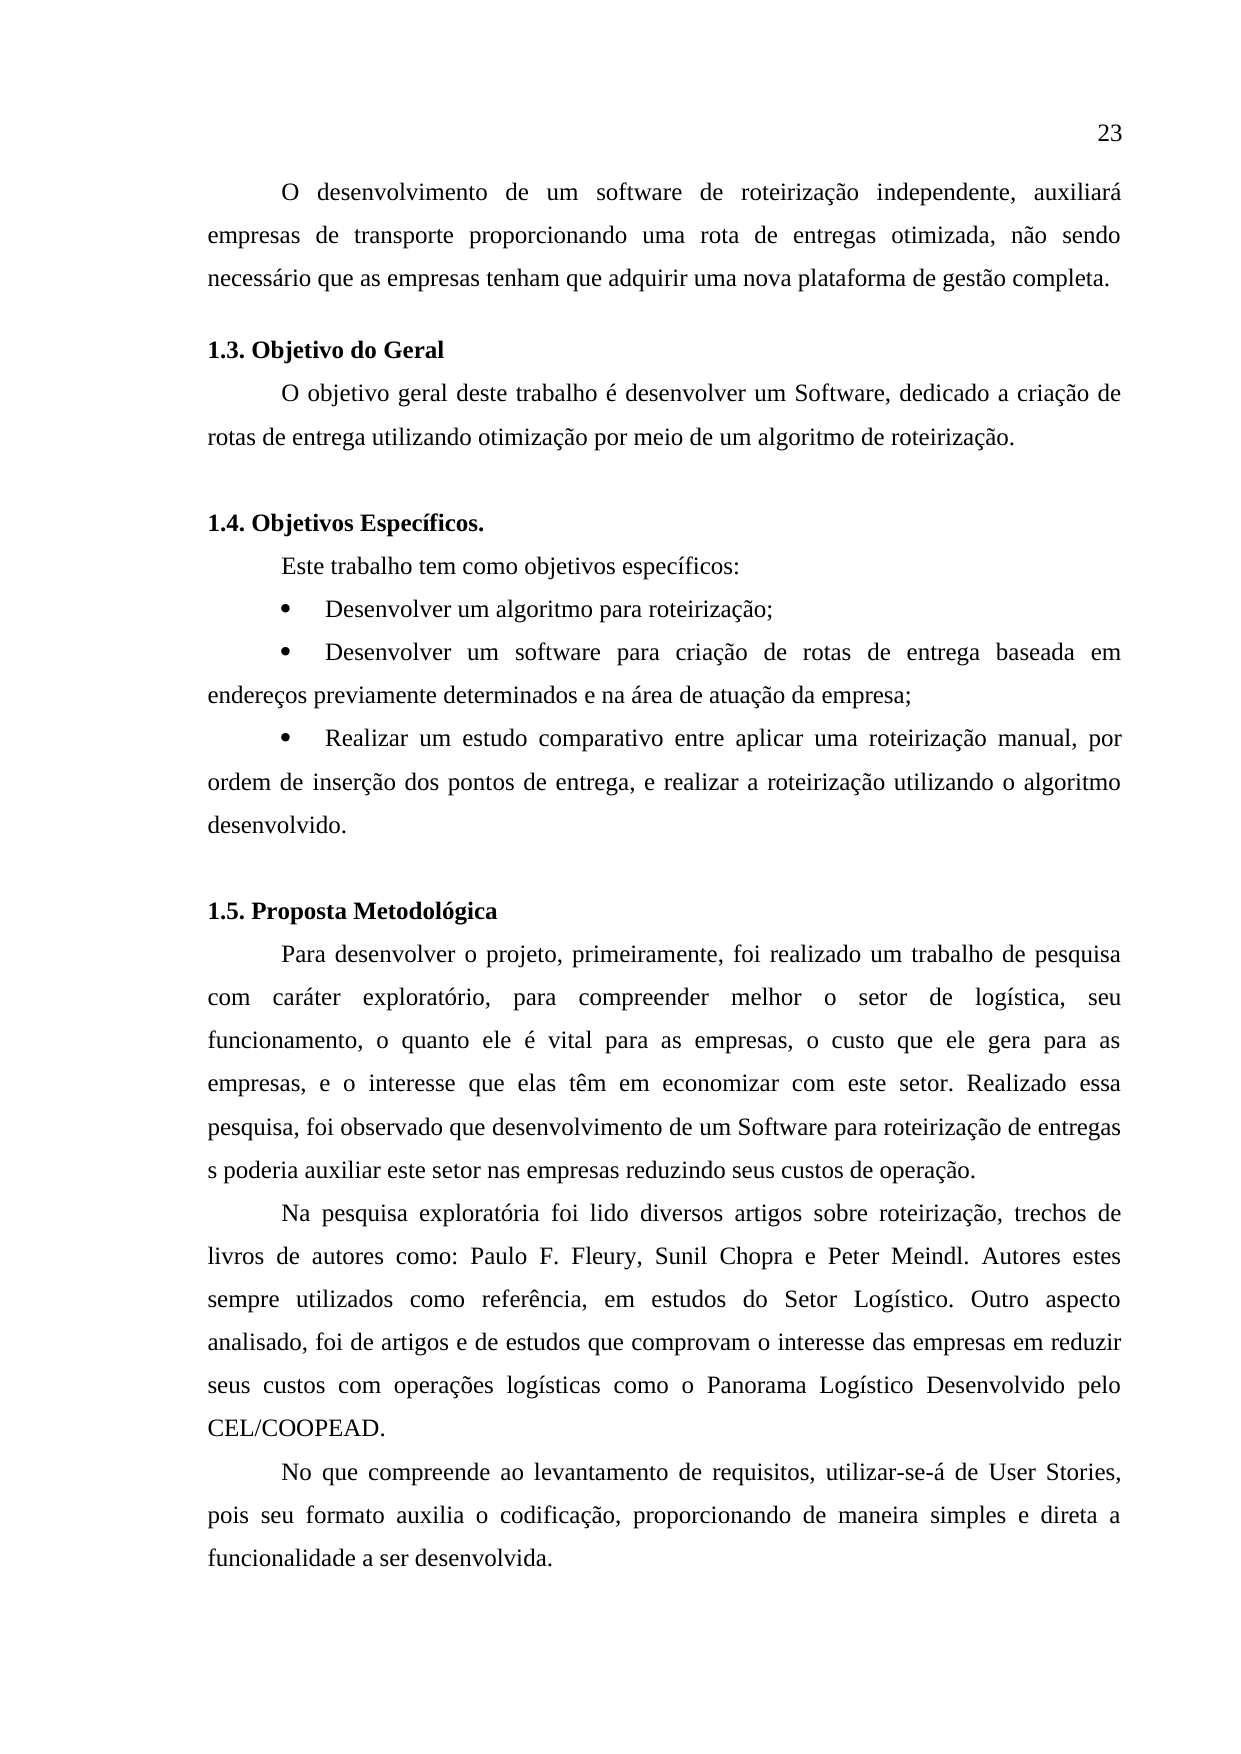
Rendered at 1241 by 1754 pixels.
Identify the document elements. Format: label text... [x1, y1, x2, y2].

text O desenvolvimento de um software de roteirização independente, auxiliará empresas de transporte proporcionando uma rota de entregas otimizada, não sendo necessário que as empresas tenham que adquirir uma nova plataforma de gestão completa. [207, 177, 1122, 292]
text Na pesquisa exploratória foi lido diversos artigos sobre roteirização, trechos de livros de autores como: Paulo F. Fleury, Sunil Chopra e Peter Meindl. Autores estes sempre utilizados como referência, em estudos do Setor Logístico. Outro aspecto analisado, foi de artigos e de estudos que comprovam o interesse das empresas em reduzir seus custos com operações logísticas como o Panorama Logístico Desenvolvido pelo CEL/COOPEAD. [207, 1198, 1122, 1442]
text No que compreende ao levantamento de requisitos, utilizar-se-á de User Stories, pois seu formato auxilia o codificação, proporcionando de maneira simples e direta a funcionalidade a ser desenvolvida. [207, 1457, 1122, 1572]
list Desenvolver um algoritmo para roteirização; [207, 594, 1122, 623]
subtitle Proposta Metodológica [177, 896, 1122, 925]
text Este trabalho tem como objetivos específicos: [207, 551, 1122, 580]
text O objetivo geral deste trabalho é desenvolver um Software, dedicado a criação de rotas de entrega utilizando otimização por meio de um algoritmo de roteirização. [207, 378, 1122, 450]
list Realizar um estudo comparativo entre aplicar uma roteirização manual, por ordem de inserção dos pontos de entrega, e realizar a roteirização utilizando o algoritmo desenvolvido. [207, 723, 1122, 838]
text Para desenvolver o projeto, primeiramente, foi realizado um trabalho de pesquisa com caráter exploratório, para compreender melhor o setor de logística, seu funcionamento, o quanto ele é vital para as empresas, o custo que ele gera para as empresas, e o interesse que elas têm em economizar com este setor. Realizado essa pesquisa, foi observado que desenvolvimento de um Software para roteirização de entregas s poderia auxiliar este setor nas empresas reduzindo seus custos de operação. [207, 939, 1122, 1183]
list Desenvolver um software para criação de rotas de entrega baseada em endereços previamente determinados e na área de atuação da empresa; [207, 637, 1122, 709]
subtitle Objetivos Específicos. [177, 508, 1122, 537]
subtitle Objetivo do Geral [177, 335, 1122, 364]
